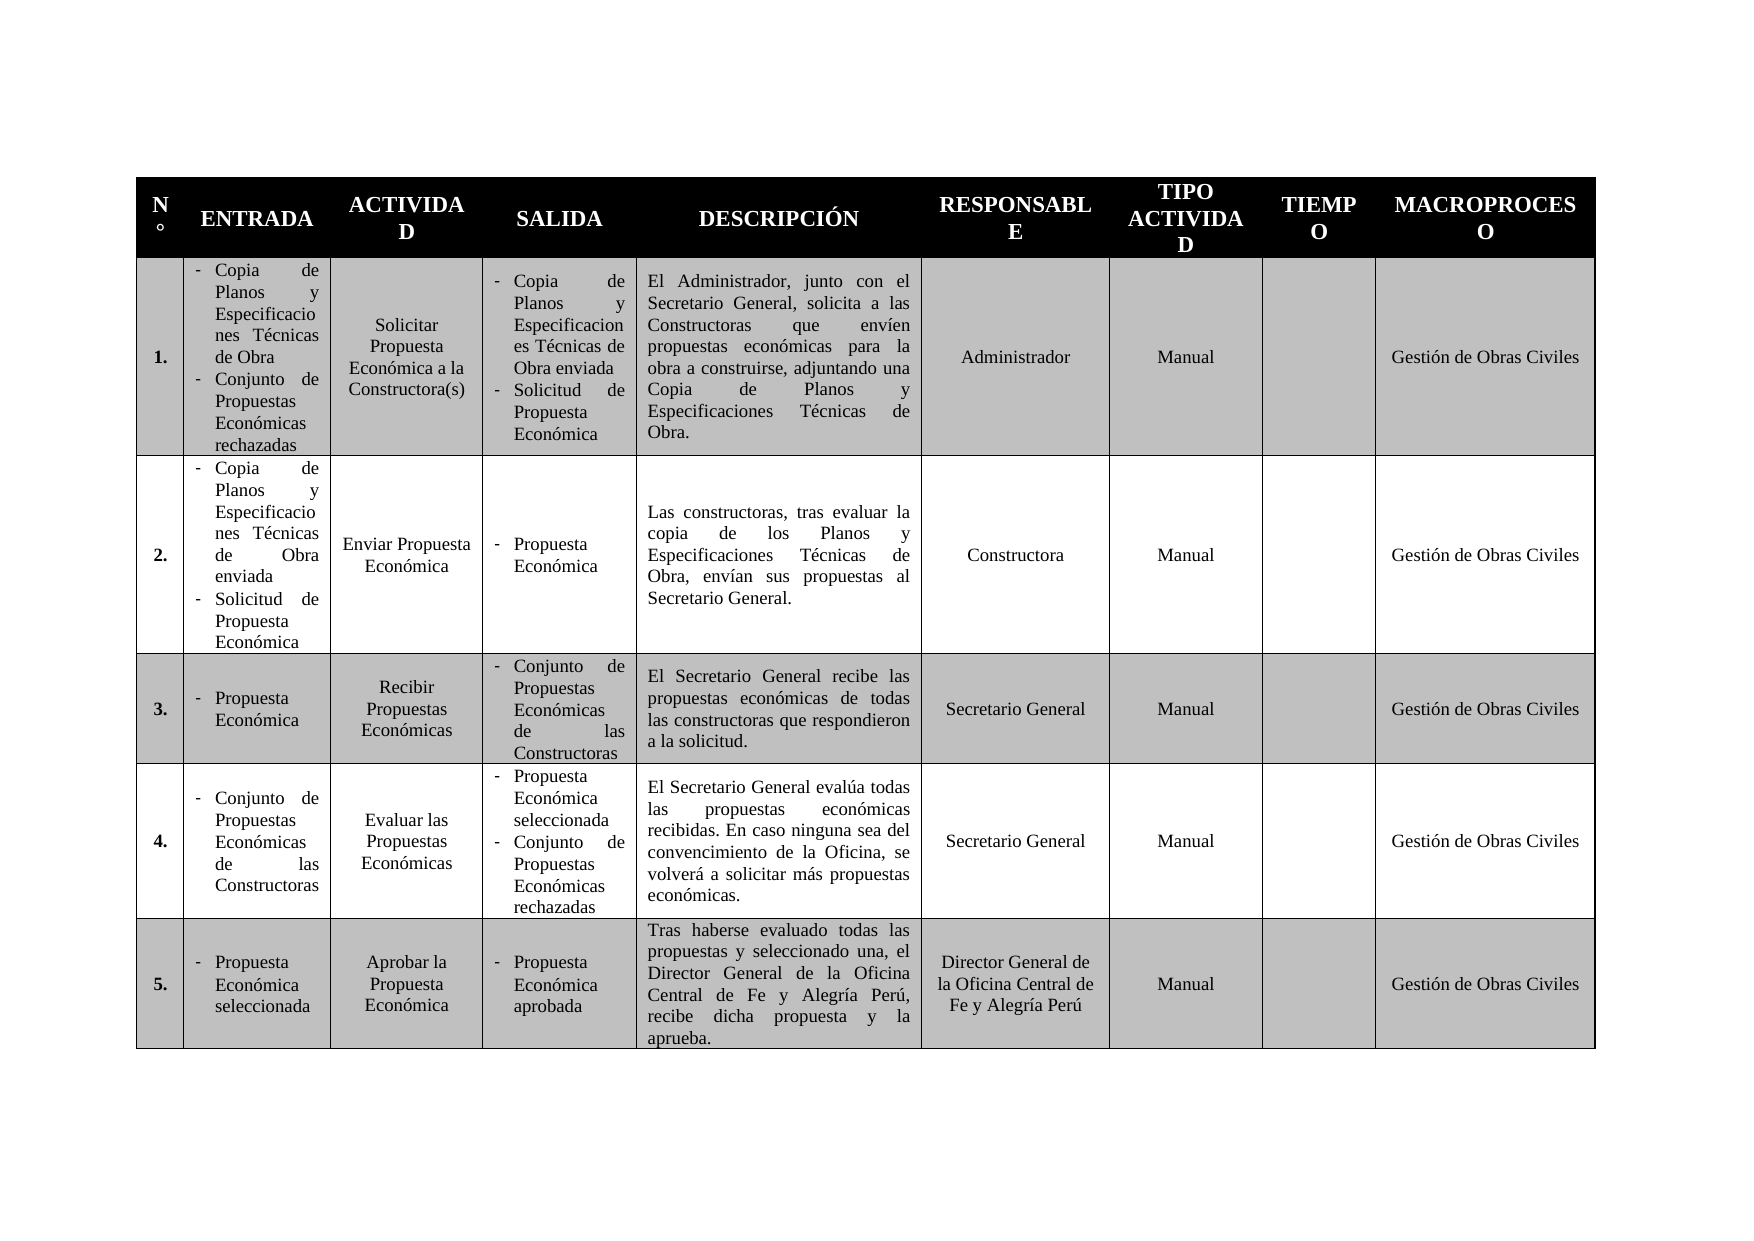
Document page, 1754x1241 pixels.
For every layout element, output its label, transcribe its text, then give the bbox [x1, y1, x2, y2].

table_cell Copia de Planos y Especificaciones Técnicas de Obra enviada Solicitud de Propuesta Económica [483, 258, 636, 455]
table_cell 1. [137, 258, 183, 455]
table_cell Secretario General [922, 764, 1109, 918]
table_header TIPO ACTIVIDAD [1110, 178, 1262, 257]
table_cell Enviar Propuesta Económica [331, 456, 482, 653]
table_cell Solicitar Propuesta Económica a la Constructora(s) [331, 258, 482, 455]
table_cell 5. [137, 919, 183, 1048]
table_cell Copia de Planos y Especificaciones Técnicas de Obra enviada Solicitud de Propuesta Económica [184, 456, 330, 653]
table_header MACROPROCESO [1376, 178, 1594, 257]
table_cell [1263, 258, 1375, 455]
table_header TIEMPO [1263, 178, 1375, 257]
table_cell 2. [137, 456, 183, 653]
table_cell Manual [1110, 764, 1262, 918]
table_cell Administrador [922, 258, 1109, 455]
table_cell Las constructoras, tras evaluar la copia de los Planos y Especificaciones Técnicas de Obra, envían sus propuestas al Secretario General. [637, 456, 921, 653]
table_cell [1263, 456, 1375, 653]
table_cell Gestión de Obras Civiles [1376, 764, 1594, 918]
table_header ENTRADA [184, 178, 330, 257]
table_cell Copia de Planos y Especificaciones Técnicas de Obra Conjunto de Propuestas Económicas rechazadas [184, 258, 330, 455]
table_cell Director General de la Oficina Central de Fe y Alegría Perú [922, 919, 1109, 1048]
table_cell Recibir Propuestas Económicas [331, 654, 482, 763]
table_cell Constructora [922, 456, 1109, 653]
table_cell 4. [137, 764, 183, 918]
table_cell Propuesta Económica [483, 456, 636, 653]
table_cell Propuesta Económica seleccionada [184, 919, 330, 1048]
table_cell Aprobar la Propuesta Económica [331, 919, 482, 1048]
table_cell Secretario General [922, 654, 1109, 763]
table_cell 3. [137, 654, 183, 763]
table_header SALIDA [483, 178, 636, 257]
table_header RESPONSABLE [922, 178, 1109, 257]
table_cell Tras haberse evaluado todas las propuestas y seleccionado una, el Director General de la Oficina Central de Fe y Alegría Perú, recibe dicha propuesta y la aprueba. [637, 919, 921, 1048]
table_cell El Secretario General recibe las propuestas económicas de todas las constructoras que respondieron a la solicitud. [637, 654, 921, 763]
table_cell [1263, 654, 1375, 763]
table_cell Manual [1110, 456, 1262, 653]
table_cell Evaluar las Propuestas Económicas [331, 764, 482, 918]
table_header DESCRIPCIÓN [637, 178, 921, 257]
table_cell Gestión de Obras Civiles [1376, 258, 1594, 455]
table_cell Propuesta Económica seleccionada Conjunto de Propuestas Económicas rechazadas [483, 764, 636, 918]
table_cell Propuesta Económica aprobada [483, 919, 636, 1048]
table_cell Gestión de Obras Civiles [1376, 654, 1594, 763]
table_cell Manual [1110, 654, 1262, 763]
table_cell Conjunto de Propuestas Económicas de las Constructoras [184, 764, 330, 918]
table_cell [1263, 919, 1375, 1048]
table_cell El Secretario General evalúa todas las propuestas económicas recibidas. En caso ninguna sea del convencimiento de la Oficina, se volverá a solicitar más propuestas económicas. [637, 764, 921, 918]
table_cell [1376, 919, 1594, 1048]
table_cell El Administrador, junto con el Secretario General, solicita a las Constructoras que envíen propuestas económicas para la obra a construirse, adjuntando una Copia de Planos y Especificaciones Técnicas de Obra. [637, 258, 921, 455]
table_cell Propuesta Económica [184, 654, 330, 763]
table_header N° [137, 178, 183, 257]
table_cell Gestión de Obras Civiles [1376, 456, 1594, 653]
table_cell [1263, 764, 1375, 918]
table_header ACTIVIDAD [331, 178, 482, 257]
table_cell Manual [1110, 258, 1262, 455]
table_cell Manual [1110, 919, 1262, 1048]
table_cell Conjunto de Propuestas Económicas de las Constructoras [483, 654, 636, 763]
